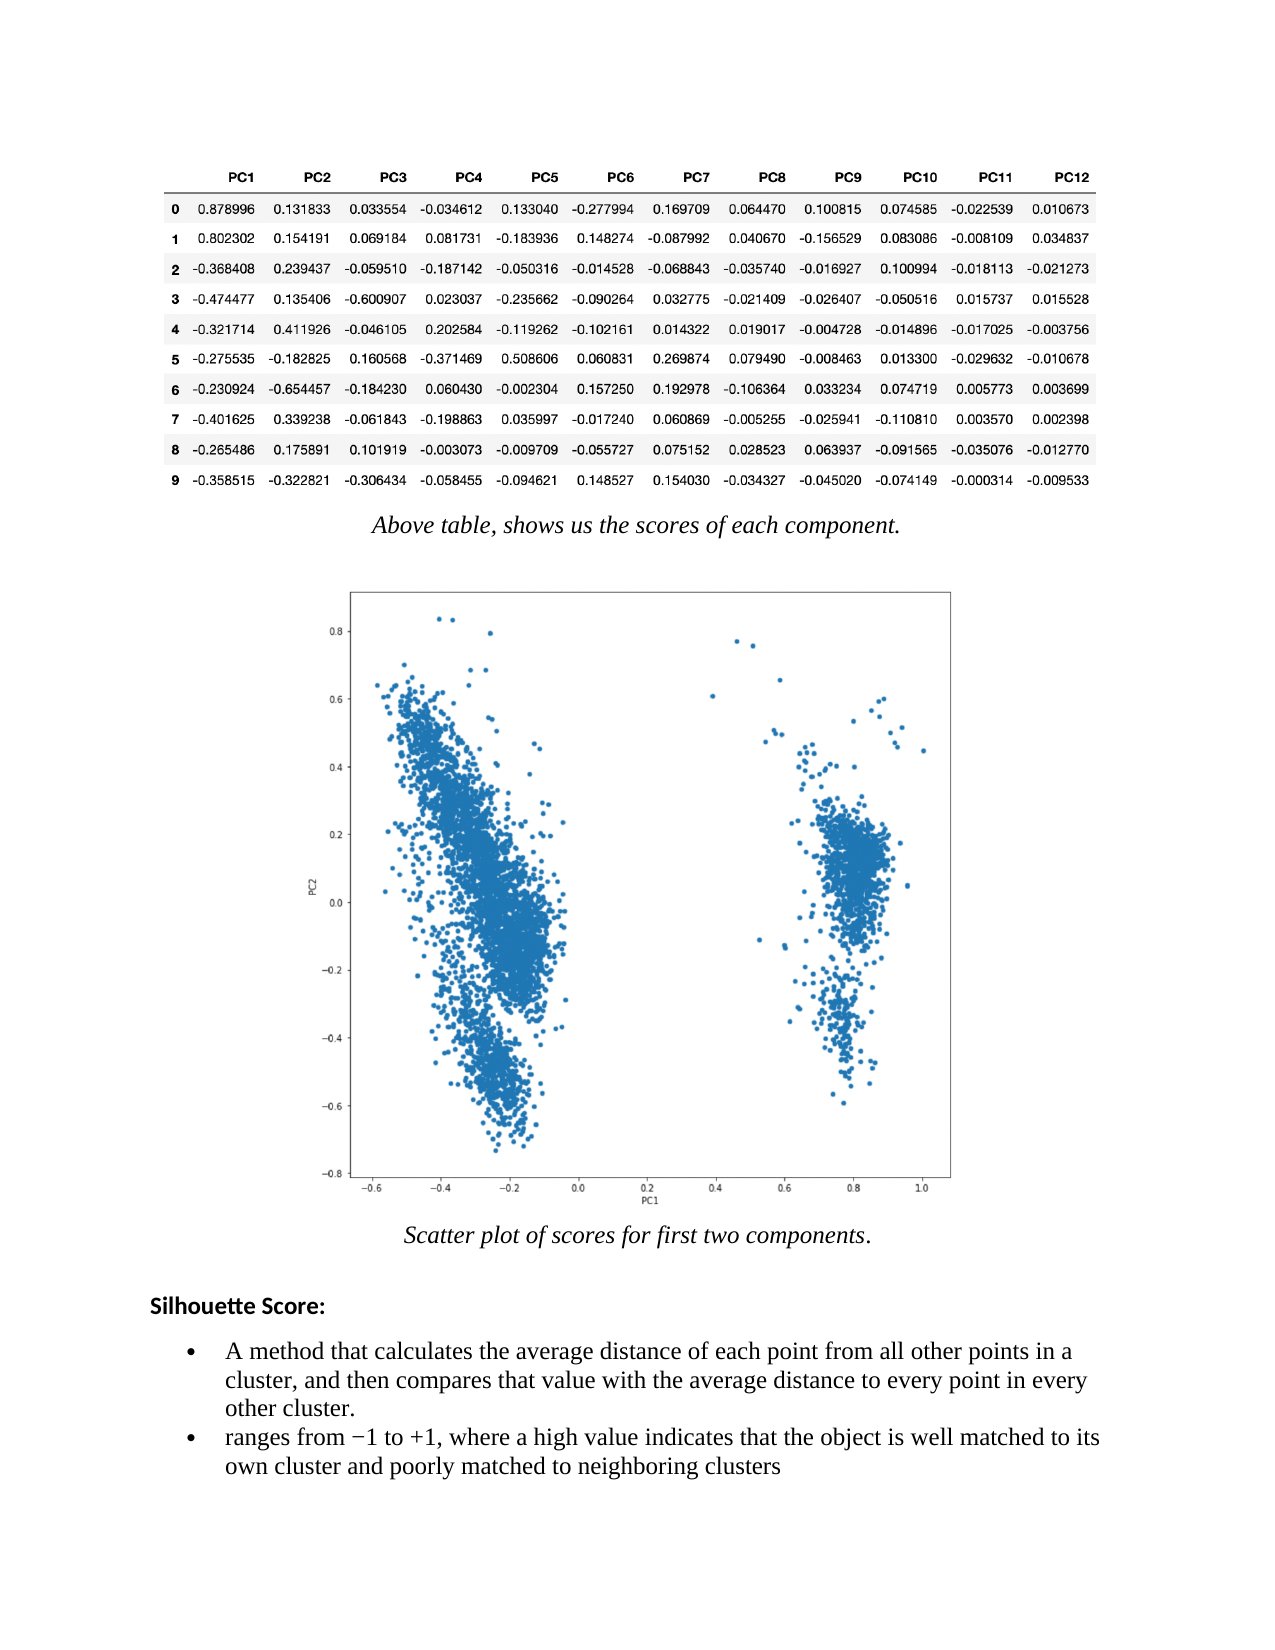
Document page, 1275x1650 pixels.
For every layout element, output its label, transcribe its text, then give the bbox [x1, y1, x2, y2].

list A method that calculates the average distance of each point from all other points in a cluster, and then compares that value with the average distance to every point in every other cluster. [187, 1336, 1125, 1422]
picture [150, 150, 1125, 510]
text Above table, shows us the scores of each component. [150, 510, 1125, 539]
picture [300, 573, 976, 1214]
list ranges from −1 to +1, where a high value indicates that the object is well matched to its own cluster and poorly matched to neighboring clusters [187, 1422, 1125, 1480]
subtitle Silhouette Score: [150, 1290, 1125, 1321]
